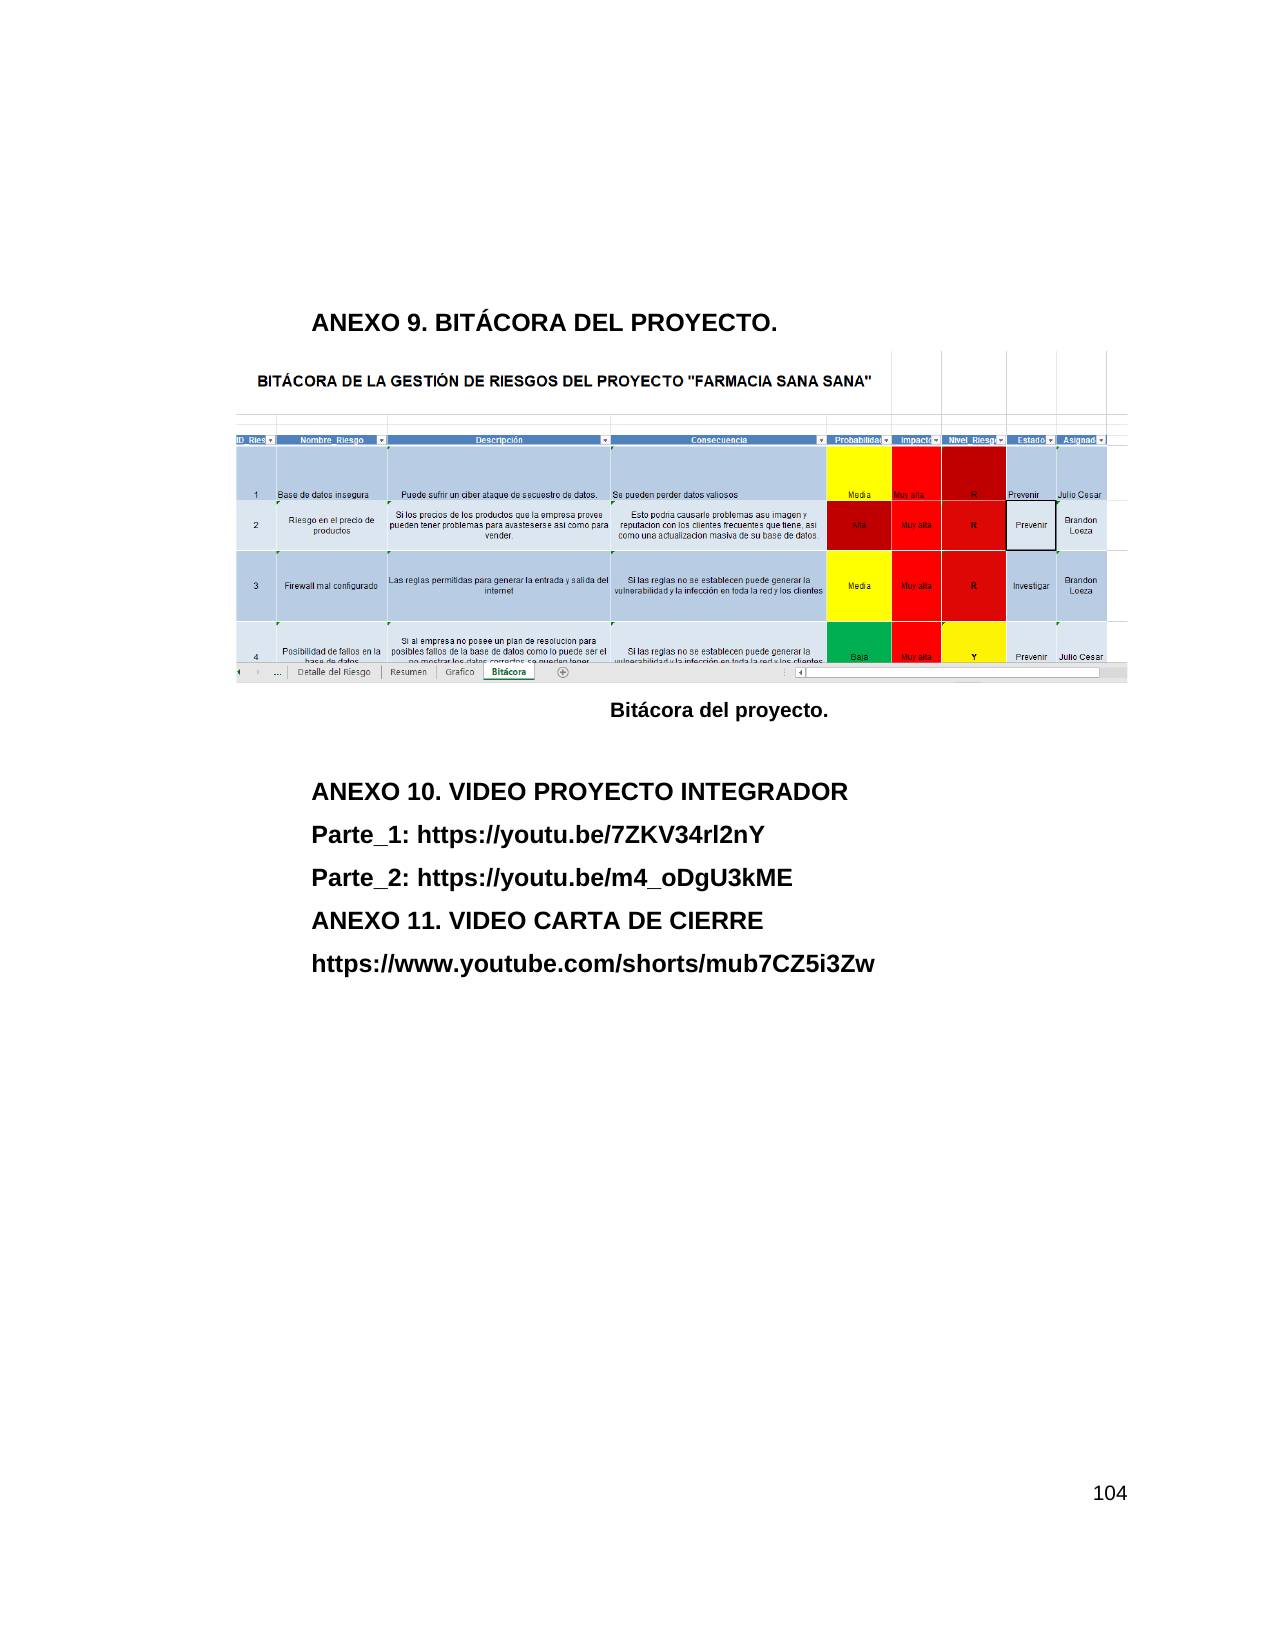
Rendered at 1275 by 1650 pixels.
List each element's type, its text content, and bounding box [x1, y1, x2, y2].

text Bitácora del proyecto. [236, 697, 1127, 721]
text ANEXO 11. VIDEO CARTA DE CIERRE [236, 906, 1127, 934]
text Parte_1: https://youtu.be/7ZKV34rl2nY [236, 819, 1127, 848]
text Parte_2: https://youtu.be/m4_oDgU3kME [236, 863, 1127, 891]
text ANEXO 10. VIDEO PROYECTO INTEGRADOR [236, 776, 1127, 805]
text ANEXO 9. BITÁCORA DEL PROYECTO. [236, 308, 1127, 337]
text https://www.youtube.com/shorts/mub7CZ5i3Zw [236, 949, 1127, 978]
picture [236, 351, 1128, 683]
